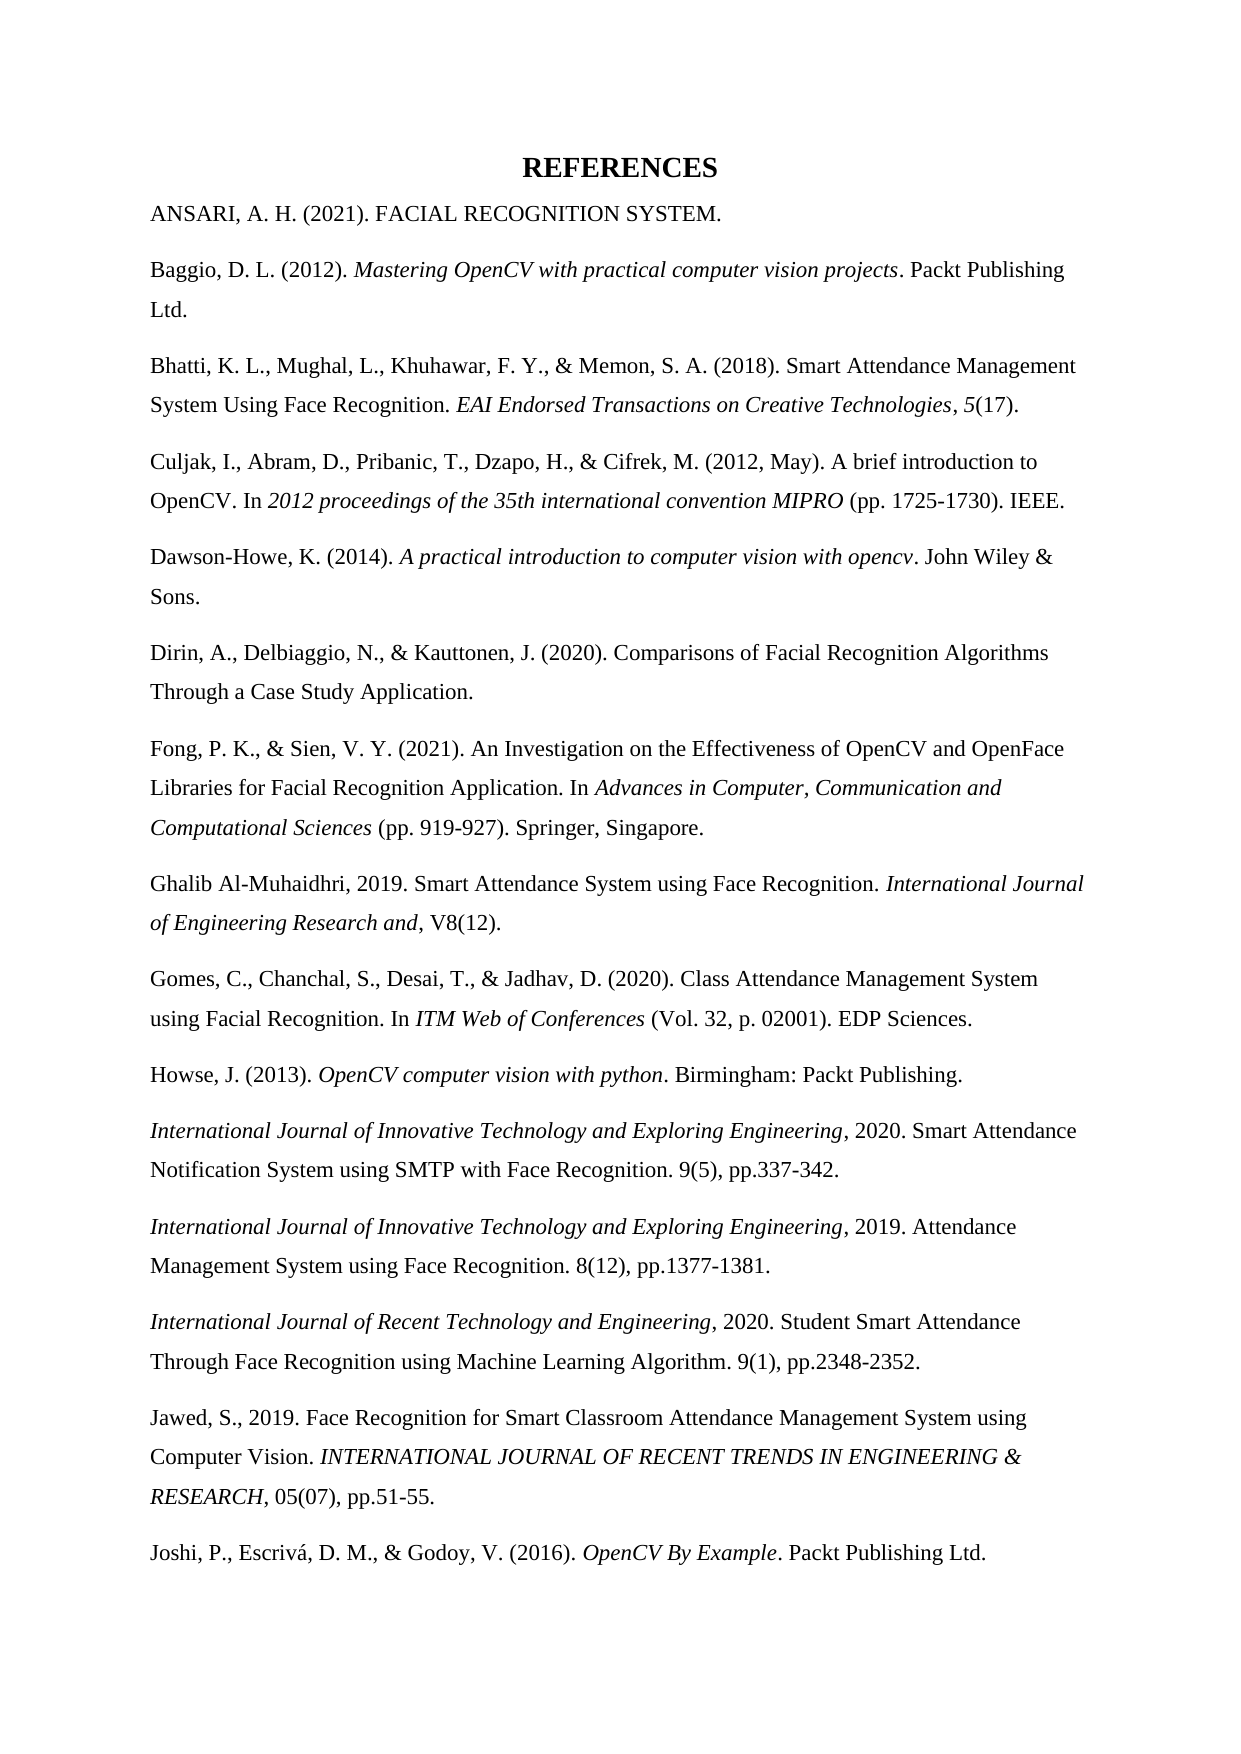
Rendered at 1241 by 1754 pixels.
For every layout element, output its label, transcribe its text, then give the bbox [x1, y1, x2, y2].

text Fong, P. K., & Sien, V. Y. (2021). An Investigation on the Effectiveness of OpenCV and OpenFace Libraries for Facial Recognition Application. In Advances in Computer, Communication and Computational Sciences (pp. 919-927). Springer, Singapore. [150, 734, 1090, 840]
text International Journal of Recent Technology and Engineering, 2020. Student Smart Attendance Through Face Recognition using Machine Learning Algorithm. 9(1), pp.2348-2352. [150, 1308, 1090, 1374]
text Culjak, I., Abram, D., Pribanic, T., Dzapo, H., & Cifrek, M. (2012, May). A brief introduction to OpenCV. In 2012 proceedings of the 35th international convention MIPRO (pp. 1725-1730). IEEE. [150, 448, 1090, 513]
text ANSARI, A. H. (2021). FACIAL RECOGNITION SYSTEM. [150, 200, 1090, 227]
text Dirin, A., Delbiaggio, N., & Kauttonen, J. (2020). Comparisons of Facial Recognition Algorithms Through a Case Study Application. [150, 639, 1090, 705]
text Dawson-Howe, K. (2014). A practical introduction to computer vision with opencv. John Wiley & Sons. [150, 543, 1090, 609]
text Joshi, P., Escrivá, D. M., & Godoy, V. (2016). OpenCV By Example. Packt Publishing Ltd. [150, 1539, 1090, 1565]
text International Journal of Innovative Technology and Exploring Engineering, 2020. Smart Attendance Notification System using SMTP with Face Recognition. 9(5), pp.337-342. [150, 1117, 1090, 1183]
subtitle REFERENCES [150, 150, 1090, 183]
text Jawed, S., 2019. Face Recognition for Smart Classroom Attendance Management System using Computer Vision. INTERNATIONAL JOURNAL OF RECENT TRENDS IN ENGINEERING & RESEARCH, 05(07), pp.51-55. [150, 1404, 1090, 1509]
text Howse, J. (2013). OpenCV computer vision with python. Birmingham: Packt Publishing. [150, 1061, 1090, 1087]
text Gomes, C., Chanchal, S., Desai, T., & Jadhav, D. (2020). Class Attendance Management System using Facial Recognition. In ITM Web of Conferences (Vol. 32, p. 02001). EDP Sciences. [150, 965, 1090, 1031]
text Ghalib Al-Muhaidhri, 2019. Smart Attendance System using Face Recognition. International Journal of Engineering Research and, V8(12). [150, 870, 1090, 936]
text International Journal of Innovative Technology and Exploring Engineering, 2019. Attendance Management System using Face Recognition. 8(12), pp.1377-1381. [150, 1213, 1090, 1278]
text Bhatti, K. L., Mughal, L., Khuhawar, F. Y., & Memon, S. A. (2018). Smart Attendance Management System Using Face Recognition. EAI Endorsed Transactions on Creative Technologies, 5(17). [150, 352, 1090, 418]
text Baggio, D. L. (2012). Mastering OpenCV with practical computer vision projects. Packt Publishing Ltd. [150, 256, 1090, 322]
